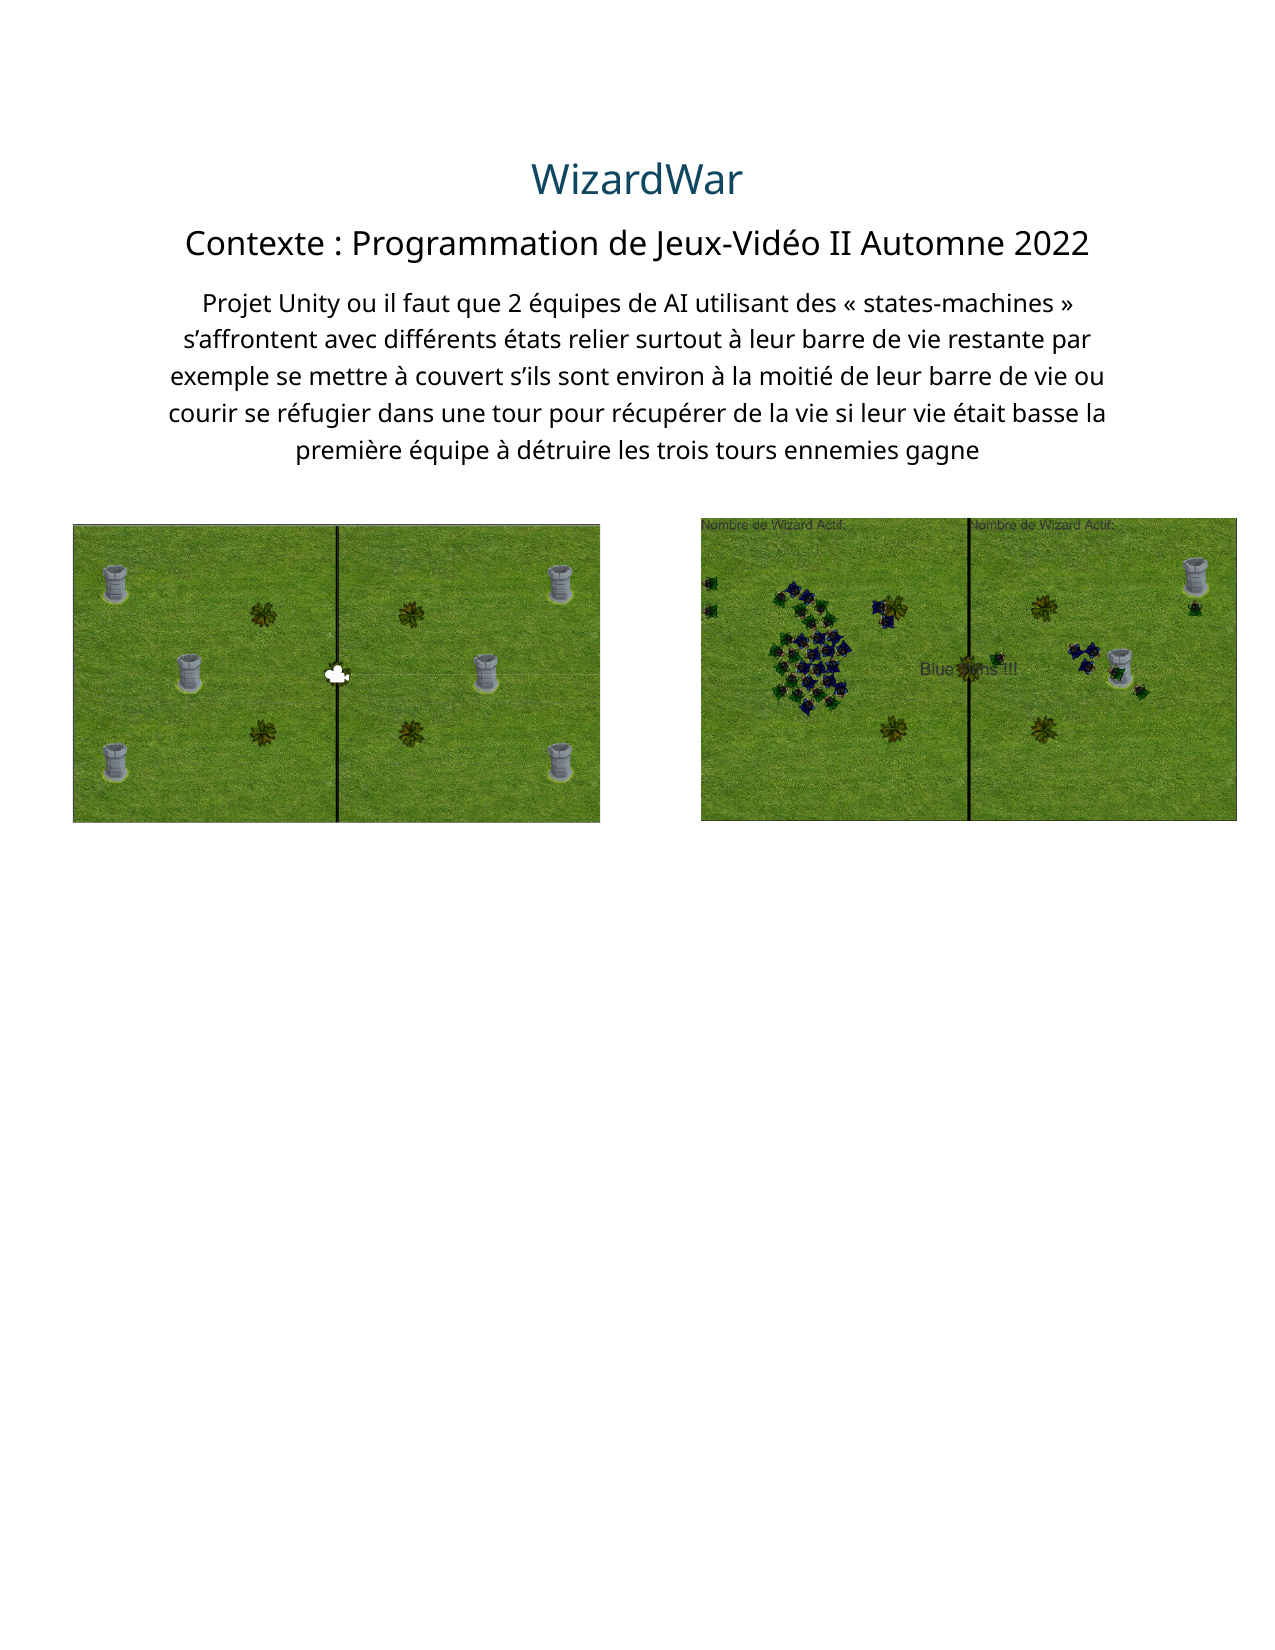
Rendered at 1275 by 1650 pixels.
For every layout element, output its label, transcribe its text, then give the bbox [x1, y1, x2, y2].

picture [72, 524, 600, 823]
subtitle WizardWar [150, 150, 1125, 207]
text Contexte : Programmation de Jeux-Vidéo II Automne 2022 [150, 219, 1125, 265]
picture [701, 518, 1237, 821]
text Projet Unity ou il faut que 2 équipes de AI utilisant des « states-machines » s’affrontent avec différents états relier surtout à leur barre de vie restante par exemple se mettre à couvert s’ils sont environ à la moitié de leur barre de vie ou courir se réfugier dans une tour pour récupérer de la vie si leur vie était basse la première équipe à détruire les trois tours ennemies gagne [150, 285, 1125, 466]
